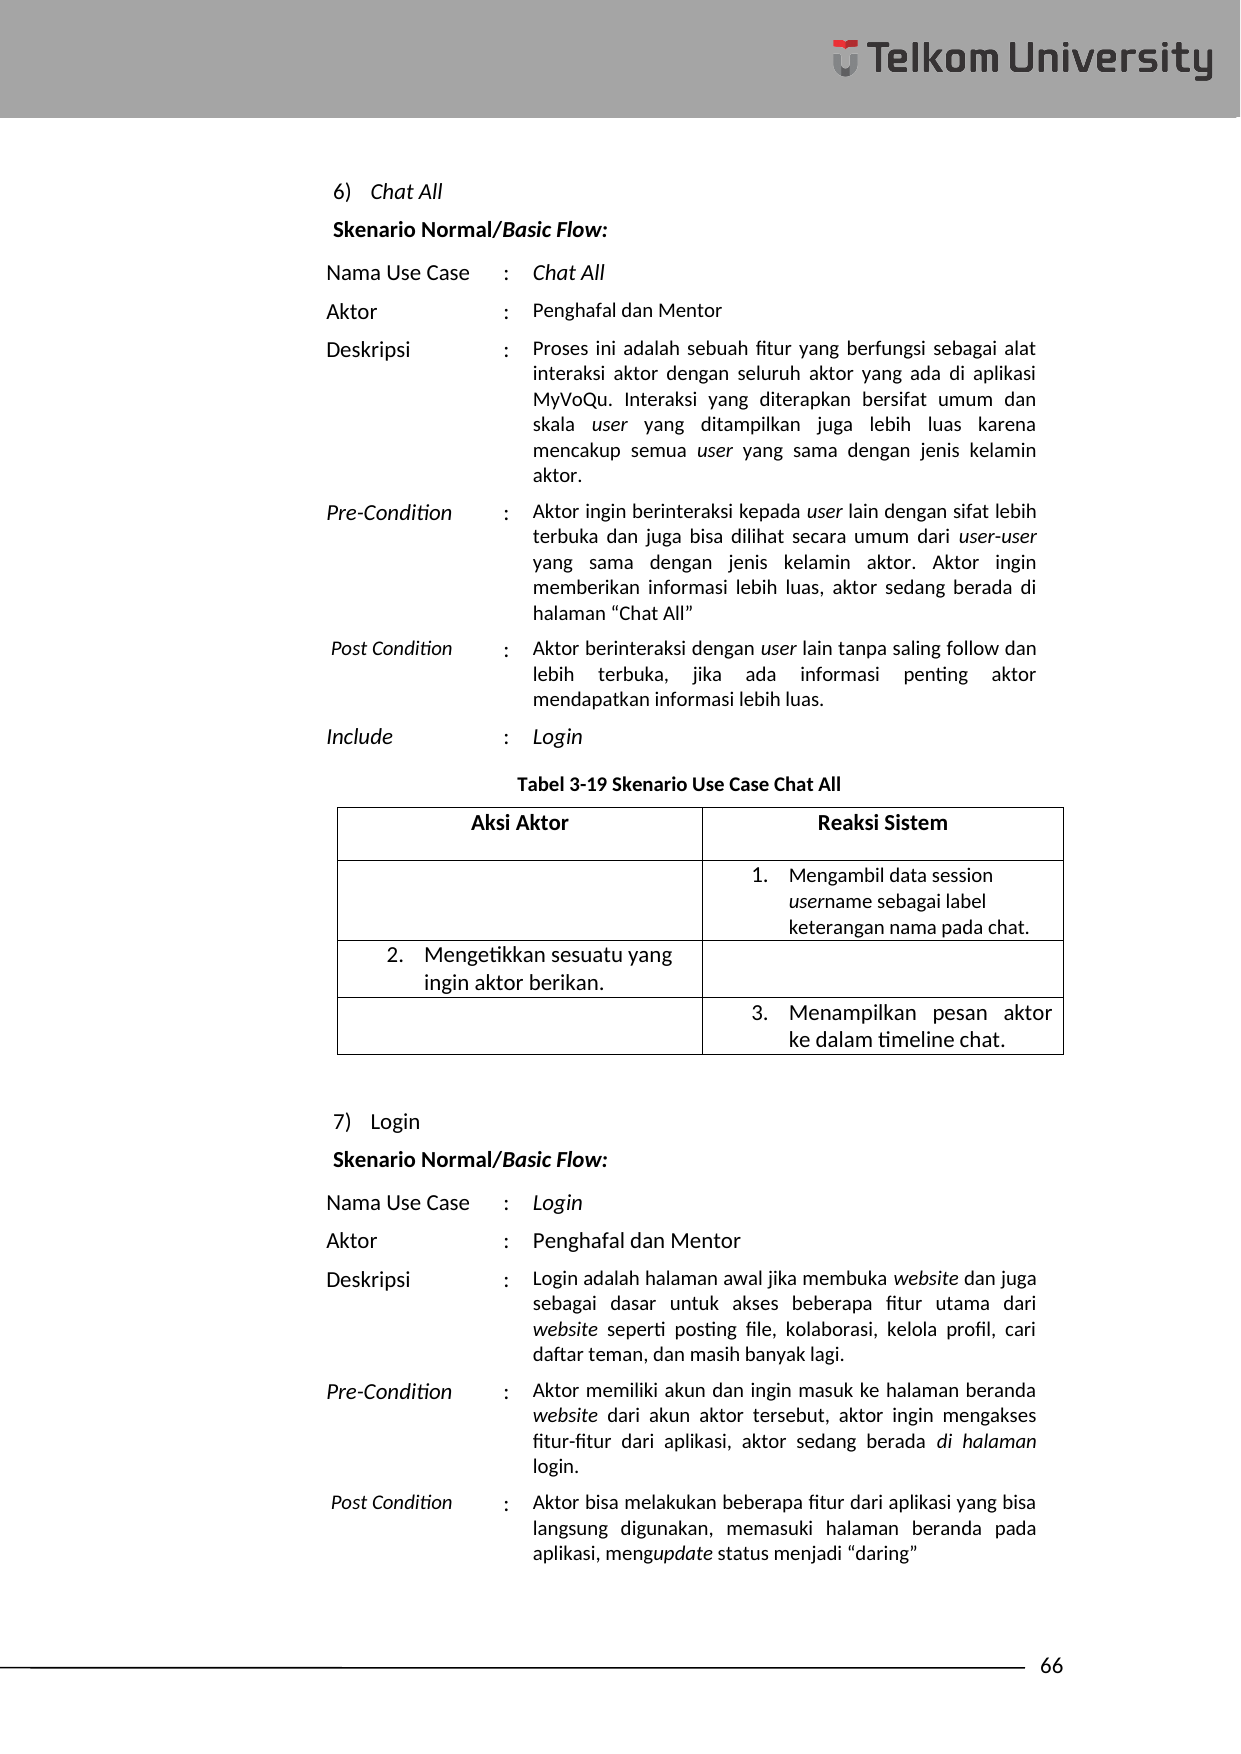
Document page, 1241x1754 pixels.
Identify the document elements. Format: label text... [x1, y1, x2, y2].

list Chat All [333, 177, 1063, 205]
table_cell Mengambil data session username sebagai label keterangan nama pada chat. [703, 861, 1063, 939]
table_cell Aktor [315, 1227, 492, 1265]
table_cell Login adalah halaman awal jika membuka website dan juga sebagai dasar untuk akses beberapa fitur utama dari website seperti posting file, kolaborasi, kelola profil, cari daftar teman, dan masih banyak lagi. [521, 1265, 1048, 1377]
table_cell Penghafal dan Mentor [521, 297, 1048, 335]
table_cell : [492, 722, 521, 761]
table_cell : [492, 636, 521, 722]
table_header : [492, 1188, 521, 1227]
table_cell Aktor [315, 297, 492, 335]
table_cell : [492, 498, 521, 636]
table_header : [492, 258, 521, 297]
table_cell Post Condition [315, 1489, 492, 1576]
table_cell : [492, 297, 521, 335]
table_cell Aktor bisa melakukan beberapa fitur dari aplikasi yang bisa langsung digunakan, memasuki halaman beranda pada aplikasi, mengupdate status menjadi “daring” [521, 1489, 1048, 1576]
table_cell Mengetikkan sesuatu yang ingin aktor berikan. [338, 941, 702, 997]
table_cell : [492, 1489, 521, 1576]
table_cell Deskripsi [315, 1265, 492, 1377]
table_cell Include [315, 722, 492, 761]
table_cell : [492, 335, 521, 498]
list Login [333, 1107, 1063, 1135]
table_cell : [492, 1227, 521, 1265]
table_cell : [492, 1377, 521, 1489]
table_cell Penghafal dan Mentor [521, 1227, 1048, 1265]
table_cell Deskripsi [315, 335, 492, 498]
table_header Chat All [521, 258, 1048, 297]
text Skenario Normal/Basic Flow: [333, 216, 1063, 244]
table_cell Aktor memiliki akun dan ingin masuk ke halaman beranda website dari akun aktor tersebut, aktor ingin mengakses fitur-fitur dari aplikasi, aktor sedang berada di halaman login. [521, 1377, 1048, 1489]
table_cell Post Condition [315, 636, 492, 722]
table_header Login [521, 1188, 1048, 1227]
table_cell Aktor berinteraksi dengan user lain tanpa saling follow dan lebih terbuka, jika ada informasi penting aktor mendapatkan informasi lebih luas. [521, 636, 1048, 722]
table_cell [338, 998, 702, 1054]
table_header Reaksi Sistem [703, 808, 1063, 859]
text Skenario Normal/Basic Flow: [333, 1146, 1063, 1173]
picture [833, 40, 1213, 81]
table_cell [703, 941, 1063, 997]
table_cell Proses ini adalah sebuah fitur yang berfungsi sebagai alat interaksi aktor dengan seluruh aktor yang ada di aplikasi MyVoQu. Interaksi yang diterapkan bersifat umum dan skala user yang ditampilkan juga lebih luas karena mencakup semua user yang sama dengan jenis kelamin aktor. [521, 335, 1048, 498]
table_cell Aktor ingin berinteraksi kepada user lain dengan sifat lebih terbuka dan juga bisa dilihat secara umum dari user-user yang sama dengan jenis kelamin aktor. Aktor ingin memberikan informasi lebih luas, aktor sedang berada di halaman “Chat All” [521, 498, 1048, 636]
table_cell : [492, 1265, 521, 1377]
table_cell Pre-Condition [315, 1377, 492, 1489]
table_header Aksi Aktor [338, 808, 702, 859]
table_cell [338, 861, 702, 939]
table_cell Menampilkan pesan aktor ke dalam timeline chat. [703, 998, 1063, 1054]
table_header Nama Use Case [315, 1188, 492, 1227]
table_cell Pre-Condition [315, 498, 492, 636]
table_cell Login [521, 722, 1048, 761]
table_header Nama Use Case [315, 258, 492, 297]
